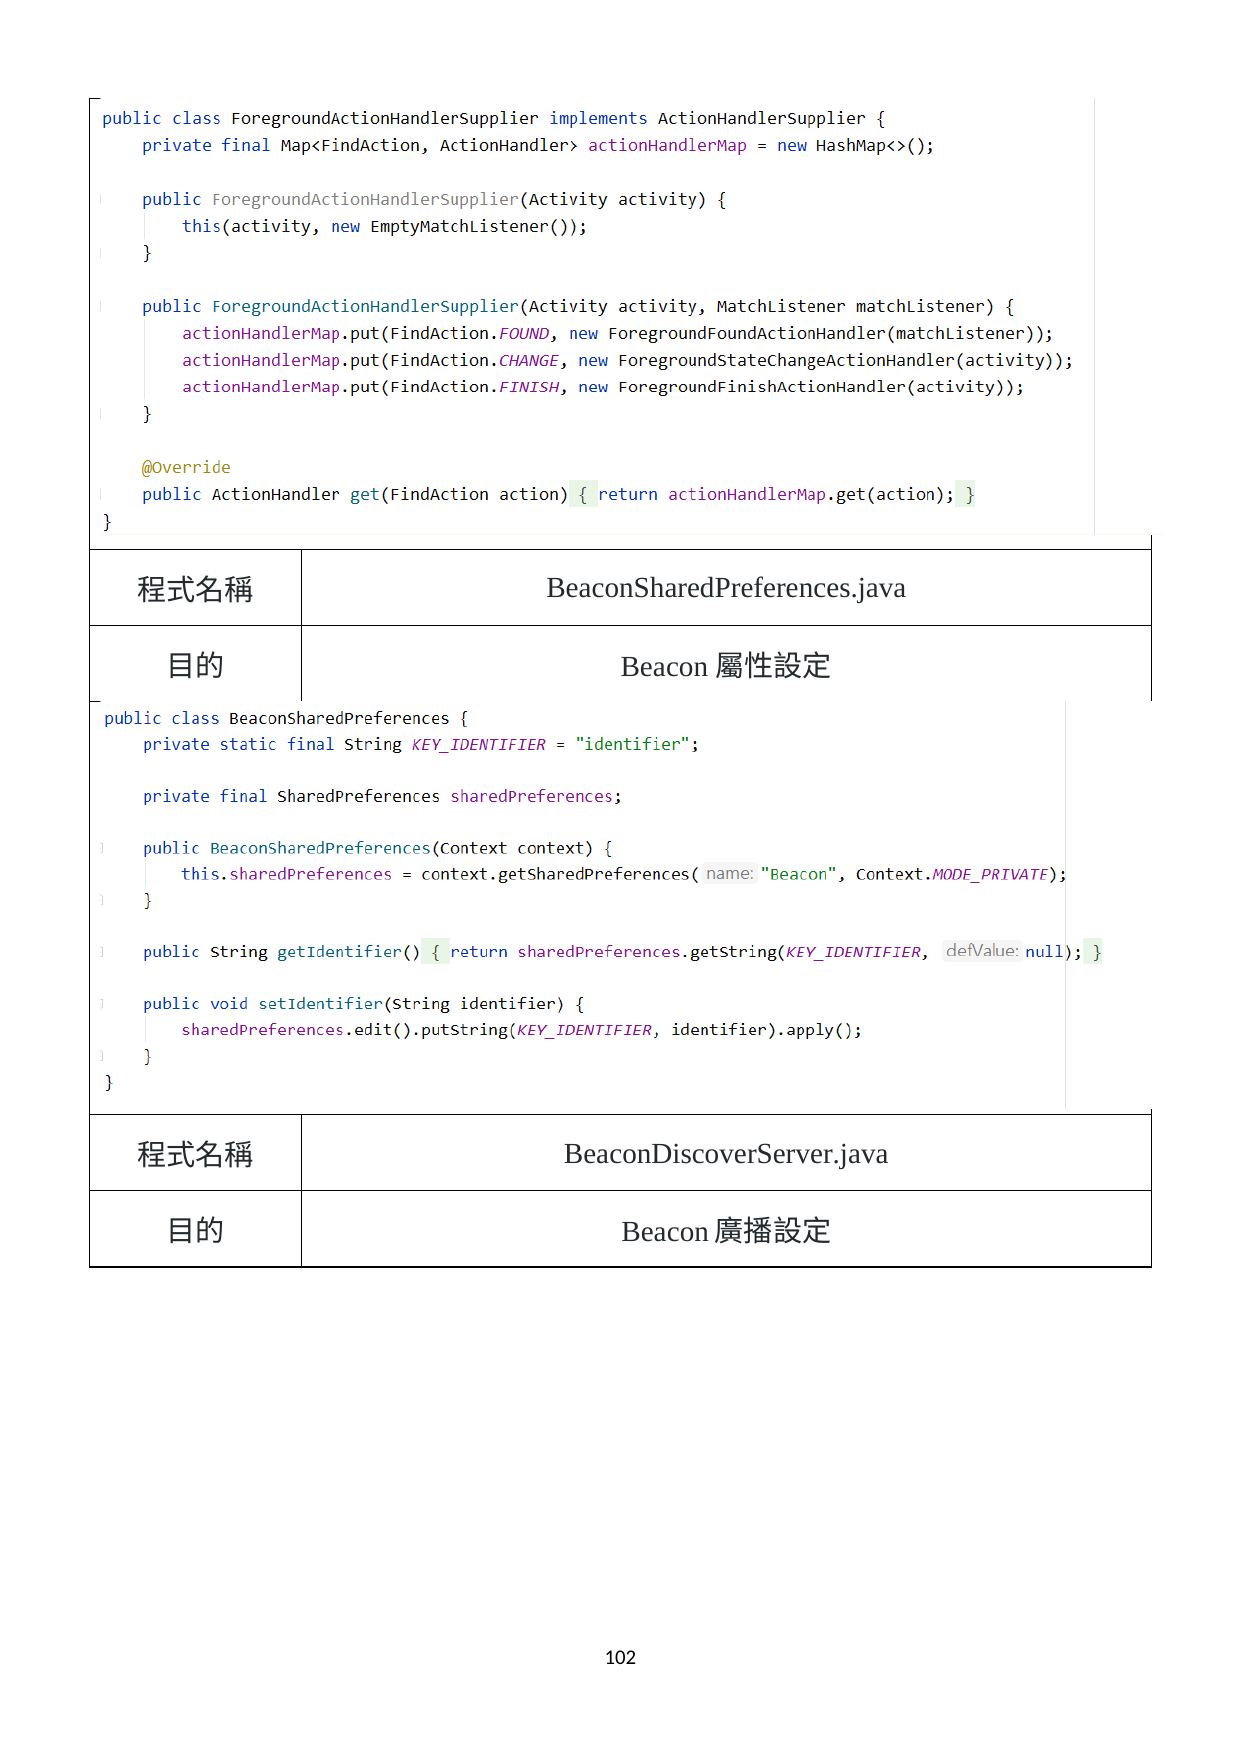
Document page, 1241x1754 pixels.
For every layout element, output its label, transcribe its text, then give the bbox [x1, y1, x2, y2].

table_cell 目的 [90, 626, 301, 701]
table_cell Beacon 屬性設定 [302, 626, 1151, 701]
table_cell Beacon廣播設定 [302, 1191, 1151, 1266]
table_cell BeaconDiscoverServer.java [302, 1115, 1151, 1190]
table_cell [90, 99, 1151, 549]
table_cell 程式名稱 [90, 550, 301, 625]
picture [100, 701, 1164, 1109]
table_cell 程式名稱 [90, 1115, 301, 1190]
picture [100, 98, 1164, 535]
table_cell 目的 [90, 1191, 301, 1266]
table_cell BeaconSharedPreferences.java [302, 550, 1151, 625]
table_cell [90, 702, 1151, 1114]
